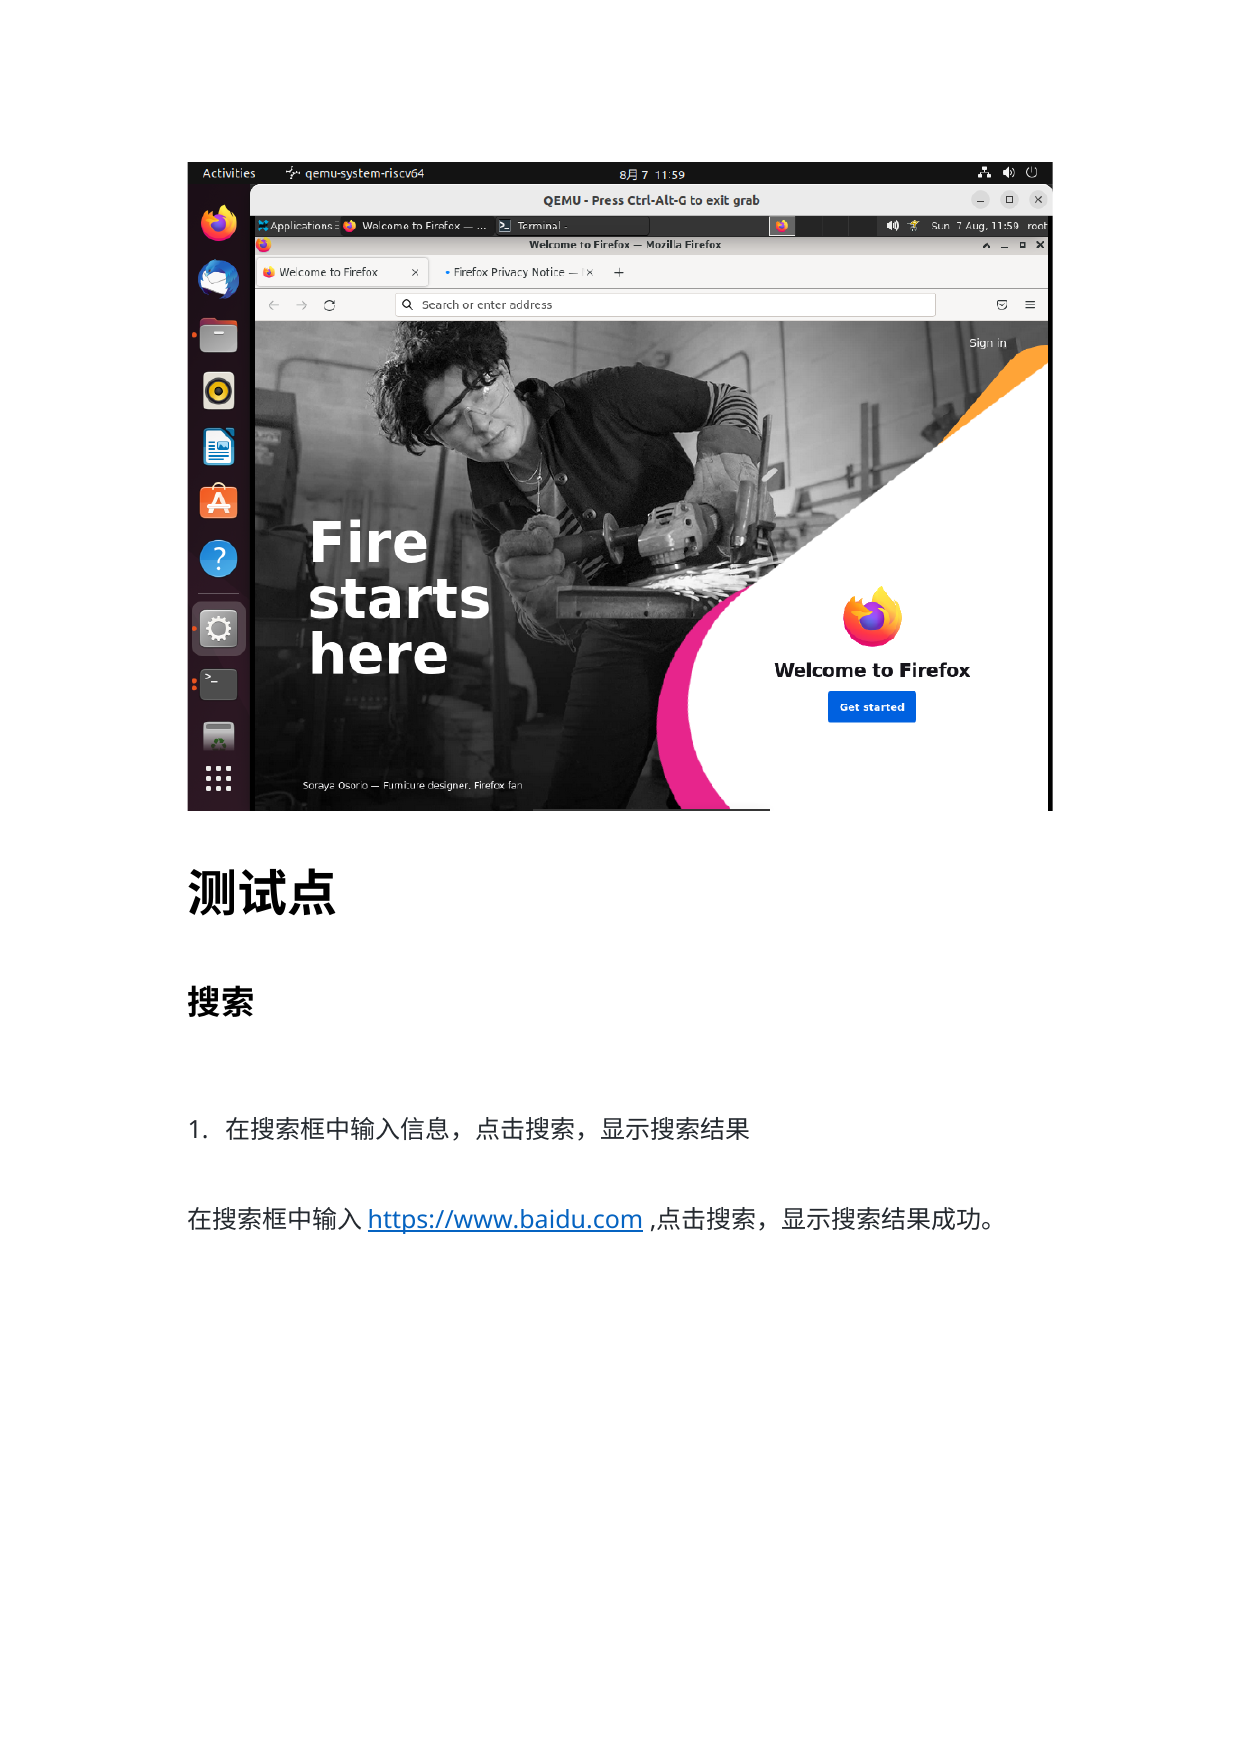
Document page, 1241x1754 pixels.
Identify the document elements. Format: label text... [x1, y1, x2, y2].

subtitle 测试点 [187, 841, 1053, 939]
picture [187, 162, 1053, 811]
list 在搜索框中输入信息，点击搜索，显示搜索结果 [187, 1095, 1053, 1160]
subtitle 搜索 [187, 968, 1053, 1033]
text 在搜索框中输入https://www.baidu.com ,点击搜索，显示搜索结果成功。 [187, 1185, 1053, 1250]
